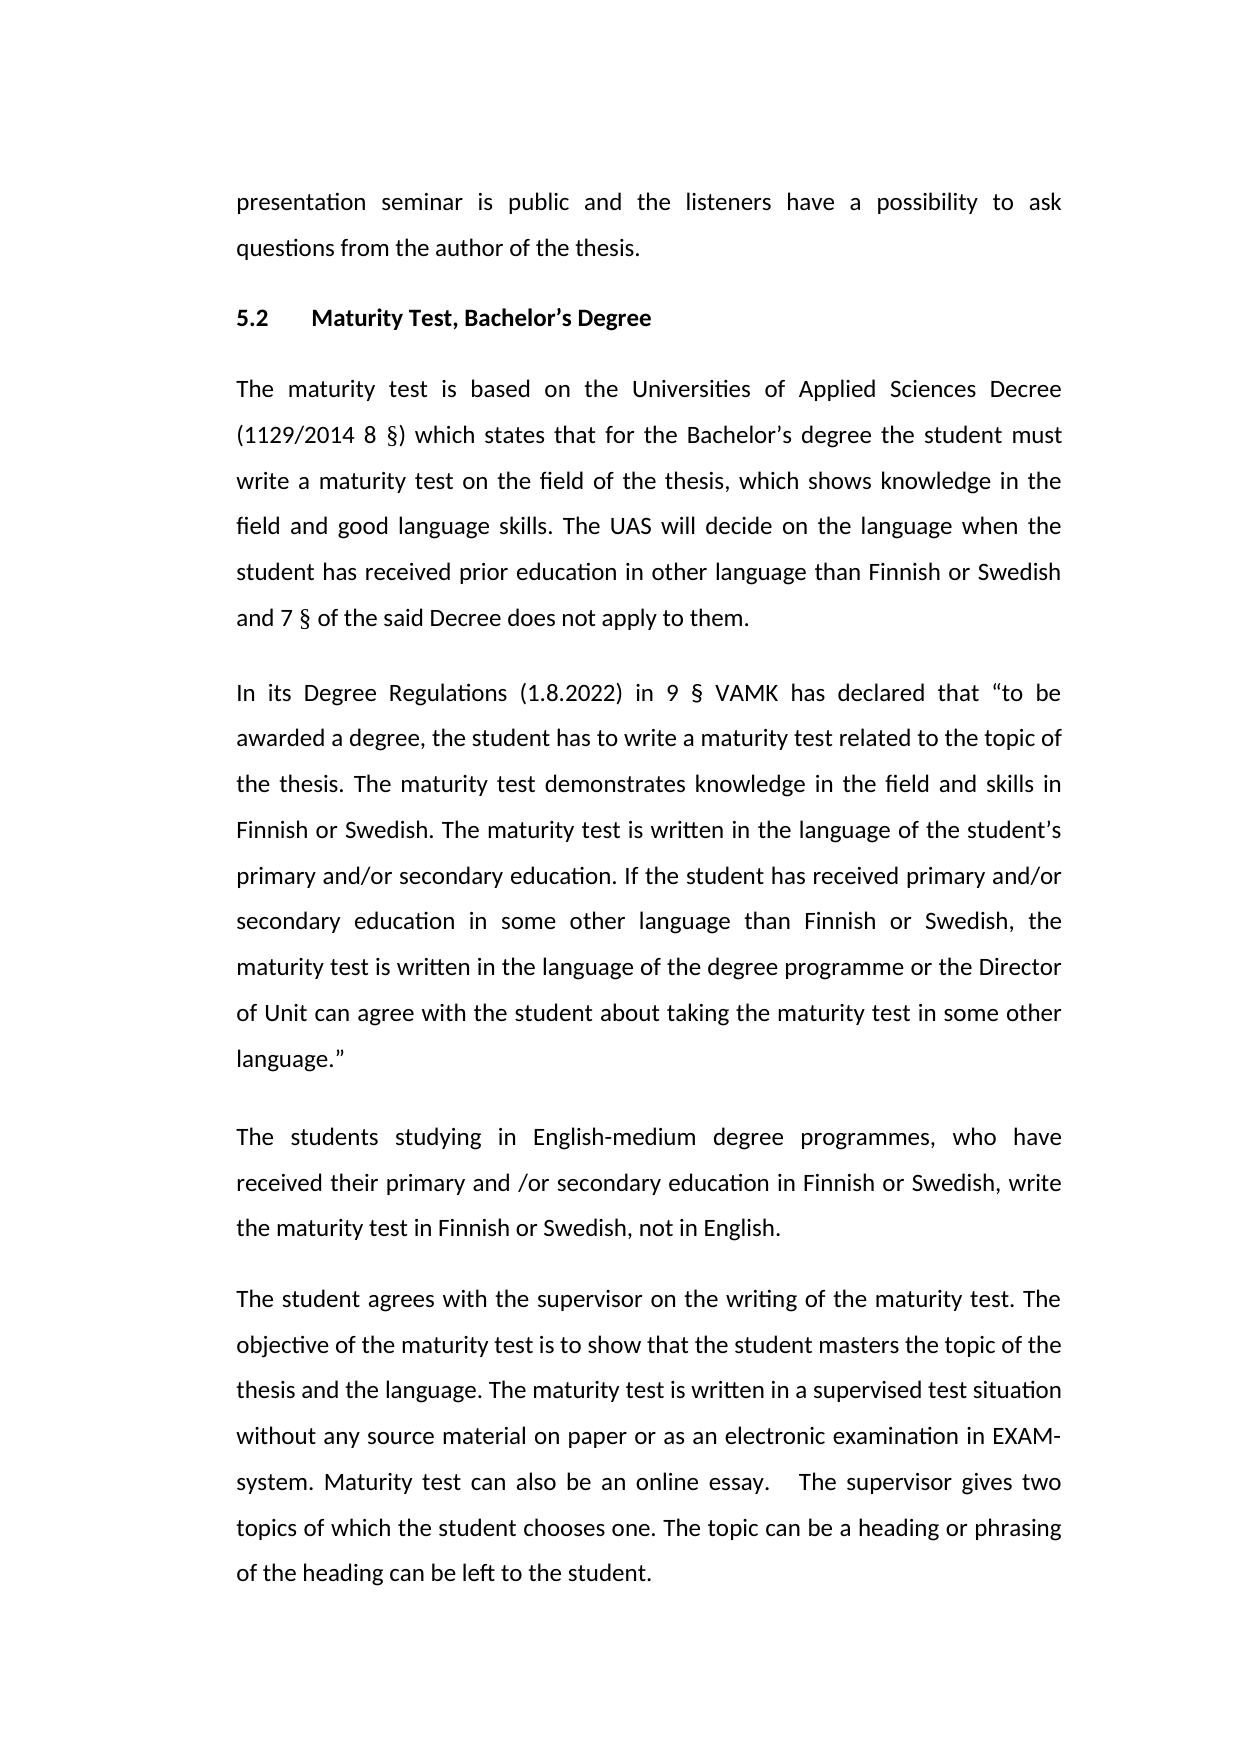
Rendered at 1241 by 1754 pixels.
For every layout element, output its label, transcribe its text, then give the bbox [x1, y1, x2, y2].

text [236, 186, 1063, 262]
subtitle Maturity Test, Bachelor’s Degree [236, 303, 1122, 333]
text The maturity test is based on the Universities of Applied Sciences Decree (1129/2014 8 §) which states that for the Bachelor’s degree the student must write a maturity test on the field of the thesis, which shows knowledge in the field and good language skills. The UAS will decide on the language when the student has received prior education in other language than Finnish or Swedish and 7 § of the said Decree does not apply to them. [236, 373, 1063, 632]
text The student agrees with the supervisor on the writing of the maturity test. The objective of the maturity test is to show that the student masters the topic of the thesis and the language. The maturity test is written in a supervised test situation without any source material on paper or as an electronic examination in EXAM-system. Maturity test can also be an online essay. The supervisor gives two topics of which the student chooses one. The topic can be a heading or phrasing of the heading can be left to the student. [236, 1283, 1063, 1588]
text The students studying in English-medium degree programmes, who have received their primary and /or secondary education in Finnish or Swedish, write the maturity test in Finnish or Swedish, not in English. [236, 1121, 1063, 1243]
text In its Degree Regulations (1.8.2022) in 9 § VAMK has declared that “to be awarded a degree, the student has to write a maturity test related to the topic of the thesis. The maturity test demonstrates knowledge in the field and skills in Finnish or Swedish. The maturity test is written in the language of the student’s primary and/or secondary education. If the student has received primary and/or secondary education in some other language than Finnish or Swedish, the maturity test is written in the language of the degree programme or the Director of Unit can agree with the student about taking the maturity test in some other language.” [236, 677, 1063, 1073]
